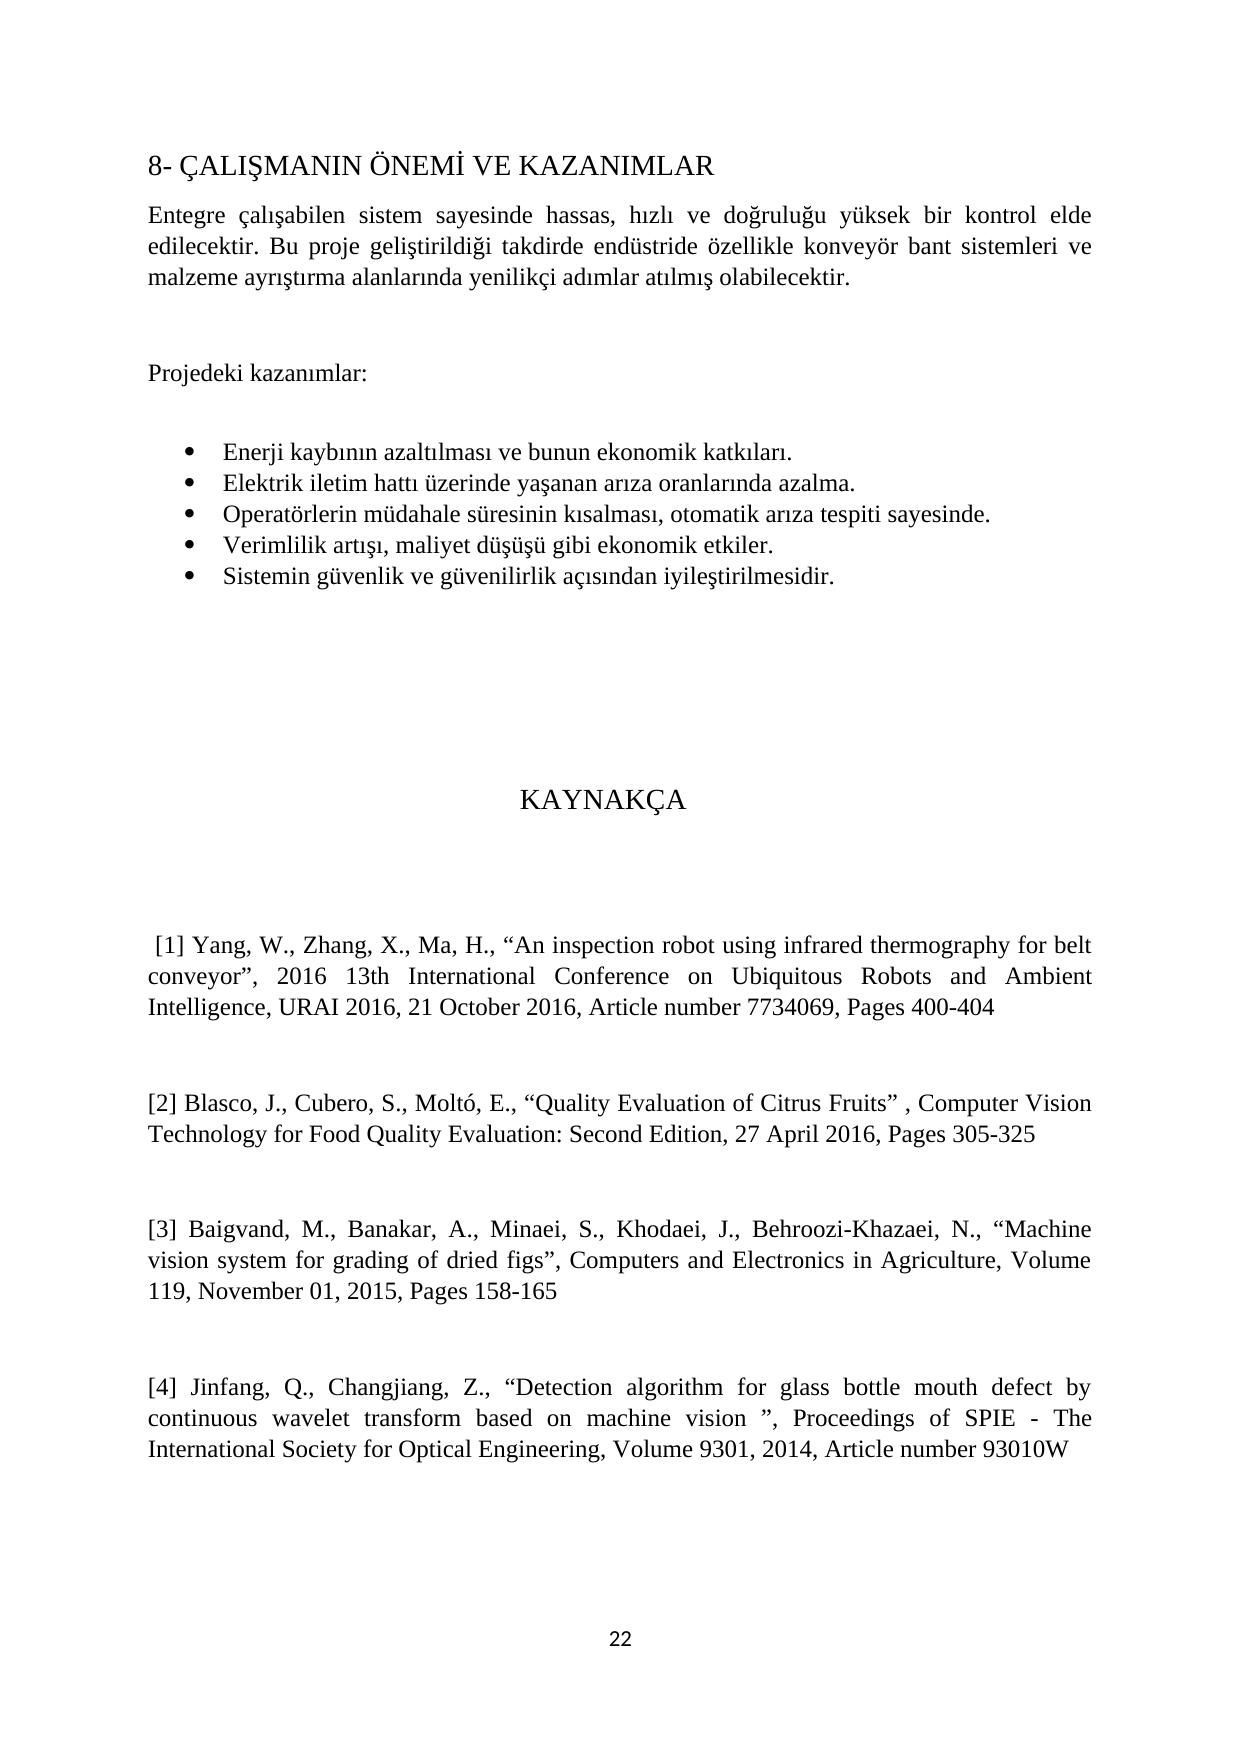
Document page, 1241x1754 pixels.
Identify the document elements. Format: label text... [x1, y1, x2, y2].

list Verimlilik artışı, maliyet düşüşü gibi ekonomik etkiler. [185, 530, 1093, 558]
list Elektrik iletim hattı üzerinde yaşanan arıza oranlarında azalma. [185, 468, 1093, 496]
list Enerji kaybının azaltılması ve bunun ekonomik katkıları. [185, 437, 1093, 465]
text KAYNAKÇA [148, 782, 1093, 815]
text [4] Jinfang, Q., Changjiang, Z., “Detection algorithm for glass bottle mouth defect by continuous wavelet transform based on machine vision ”, Proceedings of SPIE - The International Society for Optical Engineering, Volume 9301, 2014, Article number 93010W [148, 1372, 1093, 1462]
text [1] Yang, W., Zhang, X., Ma, H., “An inspection robot using infrared thermography for belt conveyor”, 2016 13th International Conference on Ubiquitous Robots and Ambient Intelligence, URAI 2016, 21 October 2016, Article number 7734069, Pages 400-404 [148, 930, 1093, 1021]
text 8- ÇALIŞMANIN ÖNEMİ VE KAZANIMLAR [148, 148, 1093, 181]
text [3] Baigvand, M., Banakar, A., Minaei, S., Khodaei, J., Behroozi-Khazaei, N., “Machine vision system for grading of dried figs”, Computers and Electronics in Agriculture, Volume 119, November 01, 2015, Pages 158-165 [148, 1214, 1093, 1305]
text Projedeki kazanımlar: [148, 358, 1093, 387]
text [2] Blasco, J., Cubero, S., Moltó, E., “Quality Evaluation of Citrus Fruits” , Computer Vision Technology for Food Quality Evaluation: Second Edition, 27 April 2016, Pages 305-325 [148, 1088, 1093, 1147]
text Entegre çalışabilen sistem sayesinde hassas, hızlı ve doğruluğu yüksek bir kontrol elde edilecektir. Bu proje geliştirildiği takdirde endüstride özellikle konveyör bant sistemleri ve malzeme ayrıştırma alanlarında yenilikçi adımlar atılmış olabilecektir. [148, 200, 1093, 291]
list Operatörlerin müdahale süresinin kısalması, otomatik arıza tespiti sayesinde. [185, 499, 1093, 527]
list Sistemin güvenlik ve güvenilirlik açısından iyileştirilmesidir. [185, 561, 1093, 589]
